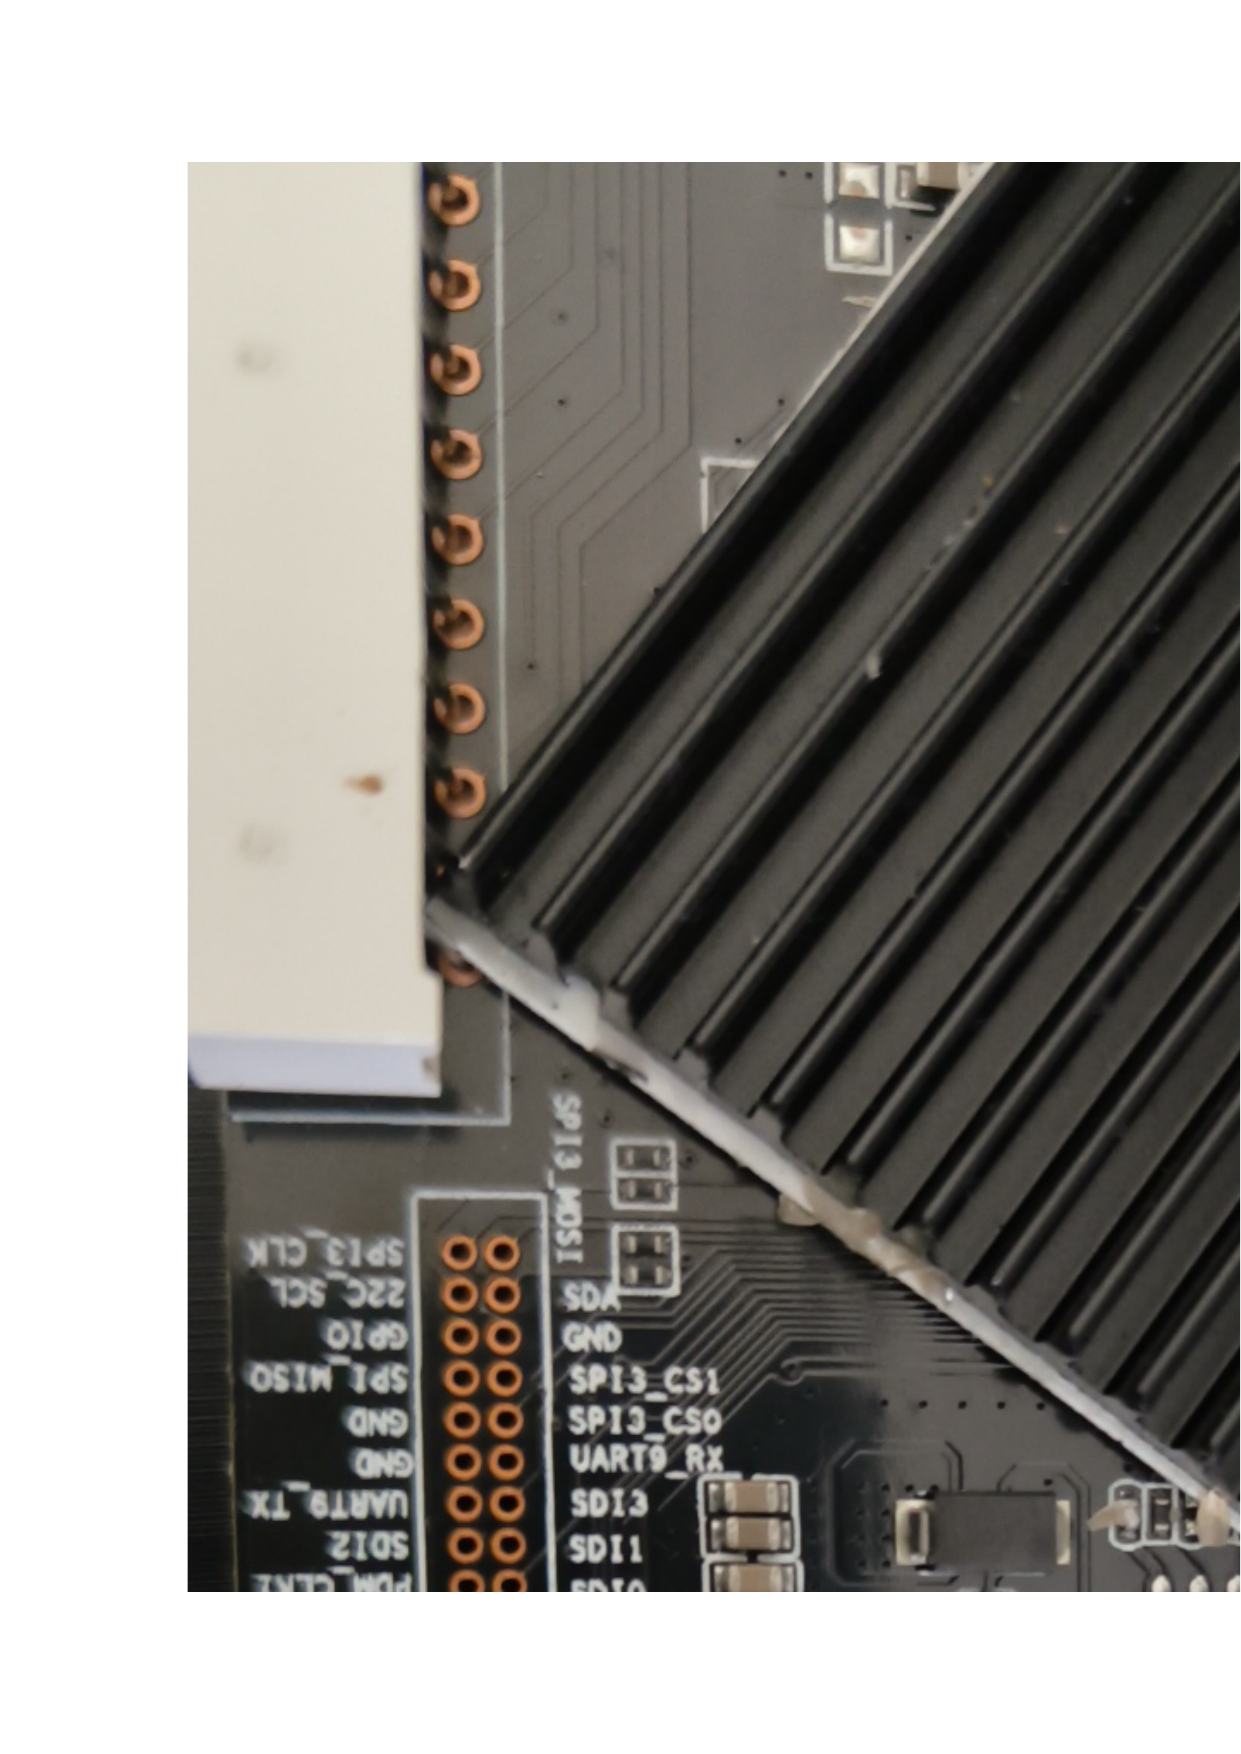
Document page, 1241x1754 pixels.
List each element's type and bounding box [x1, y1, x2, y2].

picture [187, 162, 1241, 1592]
